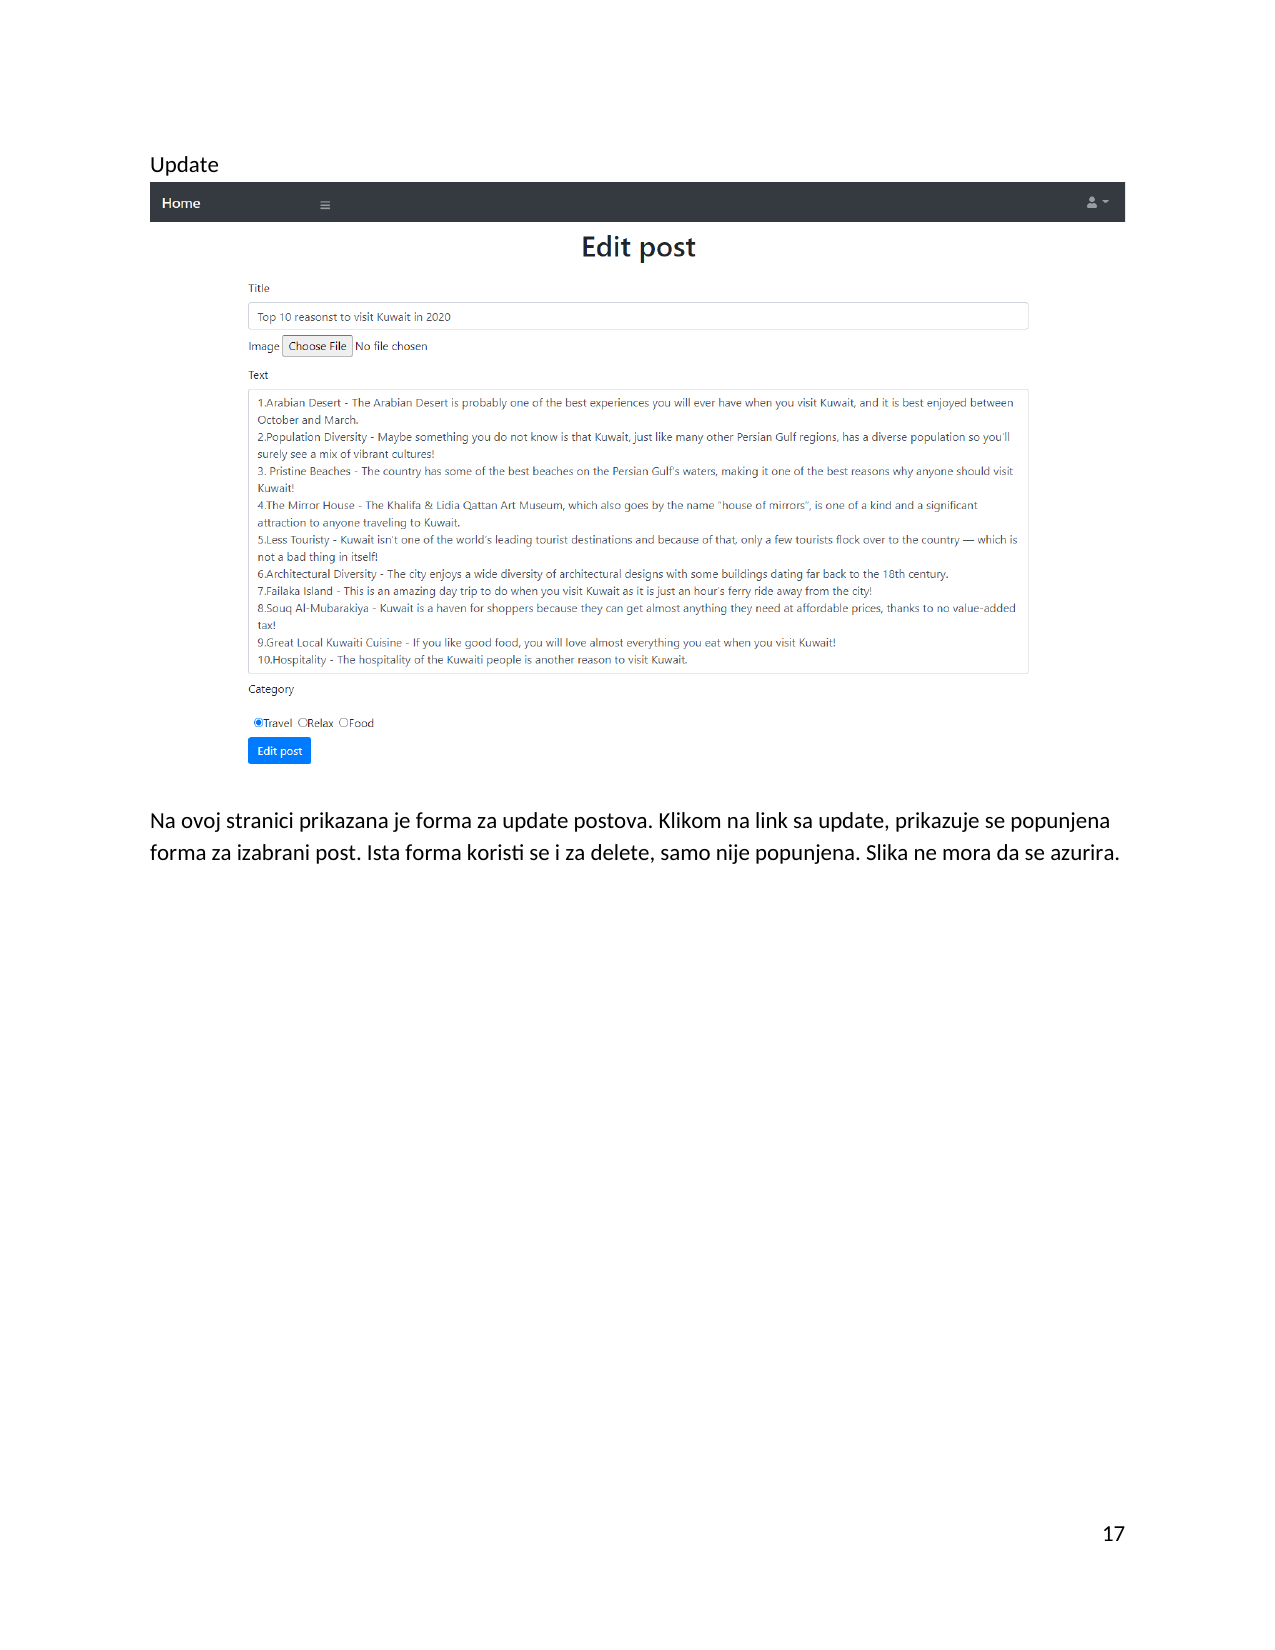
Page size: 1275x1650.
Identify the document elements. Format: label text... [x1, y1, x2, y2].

text Na ovoj stranici prikazana je forma za update postova. Klikom na link sa update, prikazuje se popunjena forma za izabrani post. Ista forma koristi se i za delete, samo nije popunjena. Slika ne mora da se azurira. [150, 806, 1125, 866]
subtitle Update [150, 150, 1125, 178]
picture [150, 182, 1125, 781]
